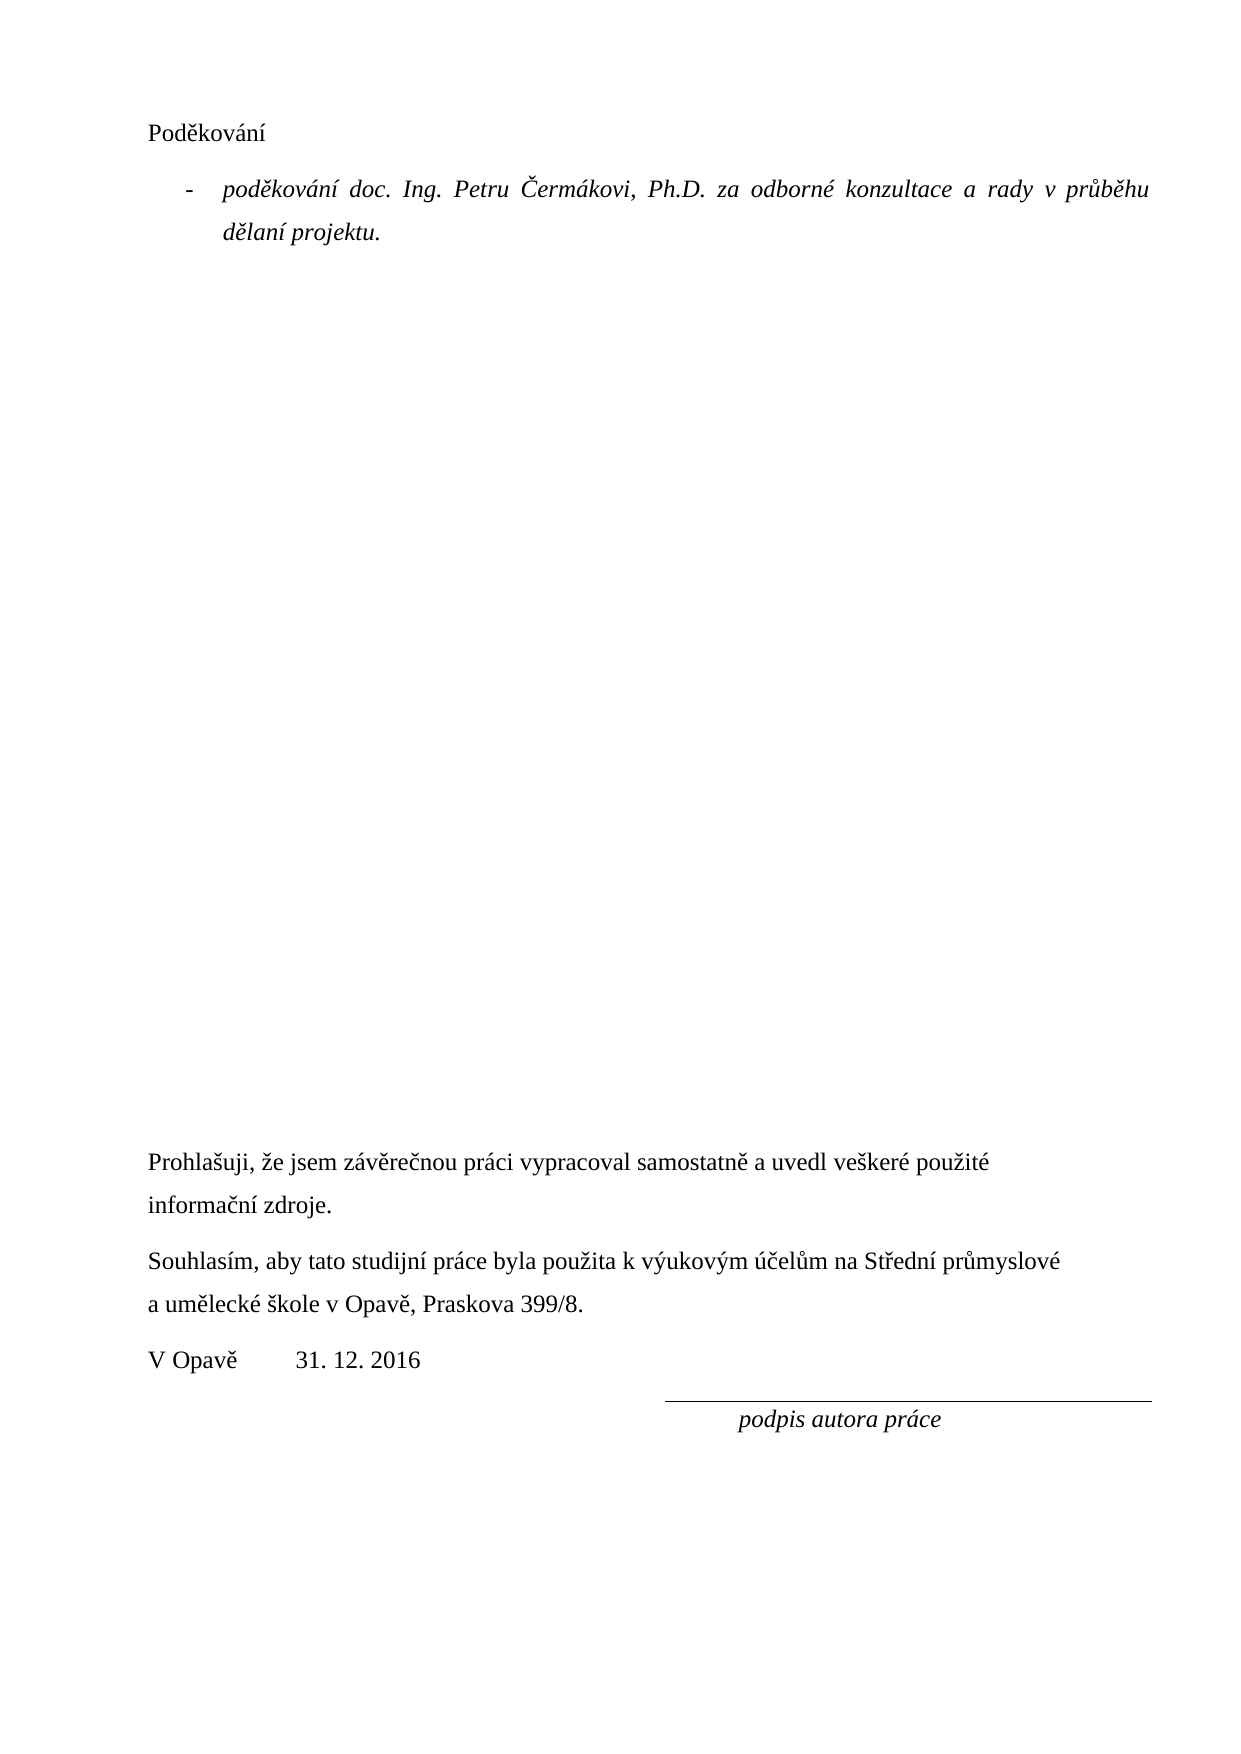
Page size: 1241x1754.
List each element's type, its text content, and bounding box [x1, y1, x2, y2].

subtitle Poděkování [148, 118, 1152, 147]
text V Opavě 31. 12. 2016 [148, 1345, 1152, 1374]
text Prohlašuji, že jsem závěrečnou práci vypracoval samostatně a uvedl veškeré použité informační zdroje. [148, 1147, 1152, 1219]
list poděkování doc. Ing. Petru Čermákovi, Ph.D. za odborné konzultace a rady v průběhu dělaní projektu. [185, 174, 1152, 246]
text podpis autora práce [665, 1402, 1152, 1432]
text Souhlasím, aby tato studijní práce byla použita k výukovým účelům na Střední průmyslové a umělecké škole v Opavě, Praskova 399/8. [148, 1246, 1152, 1318]
